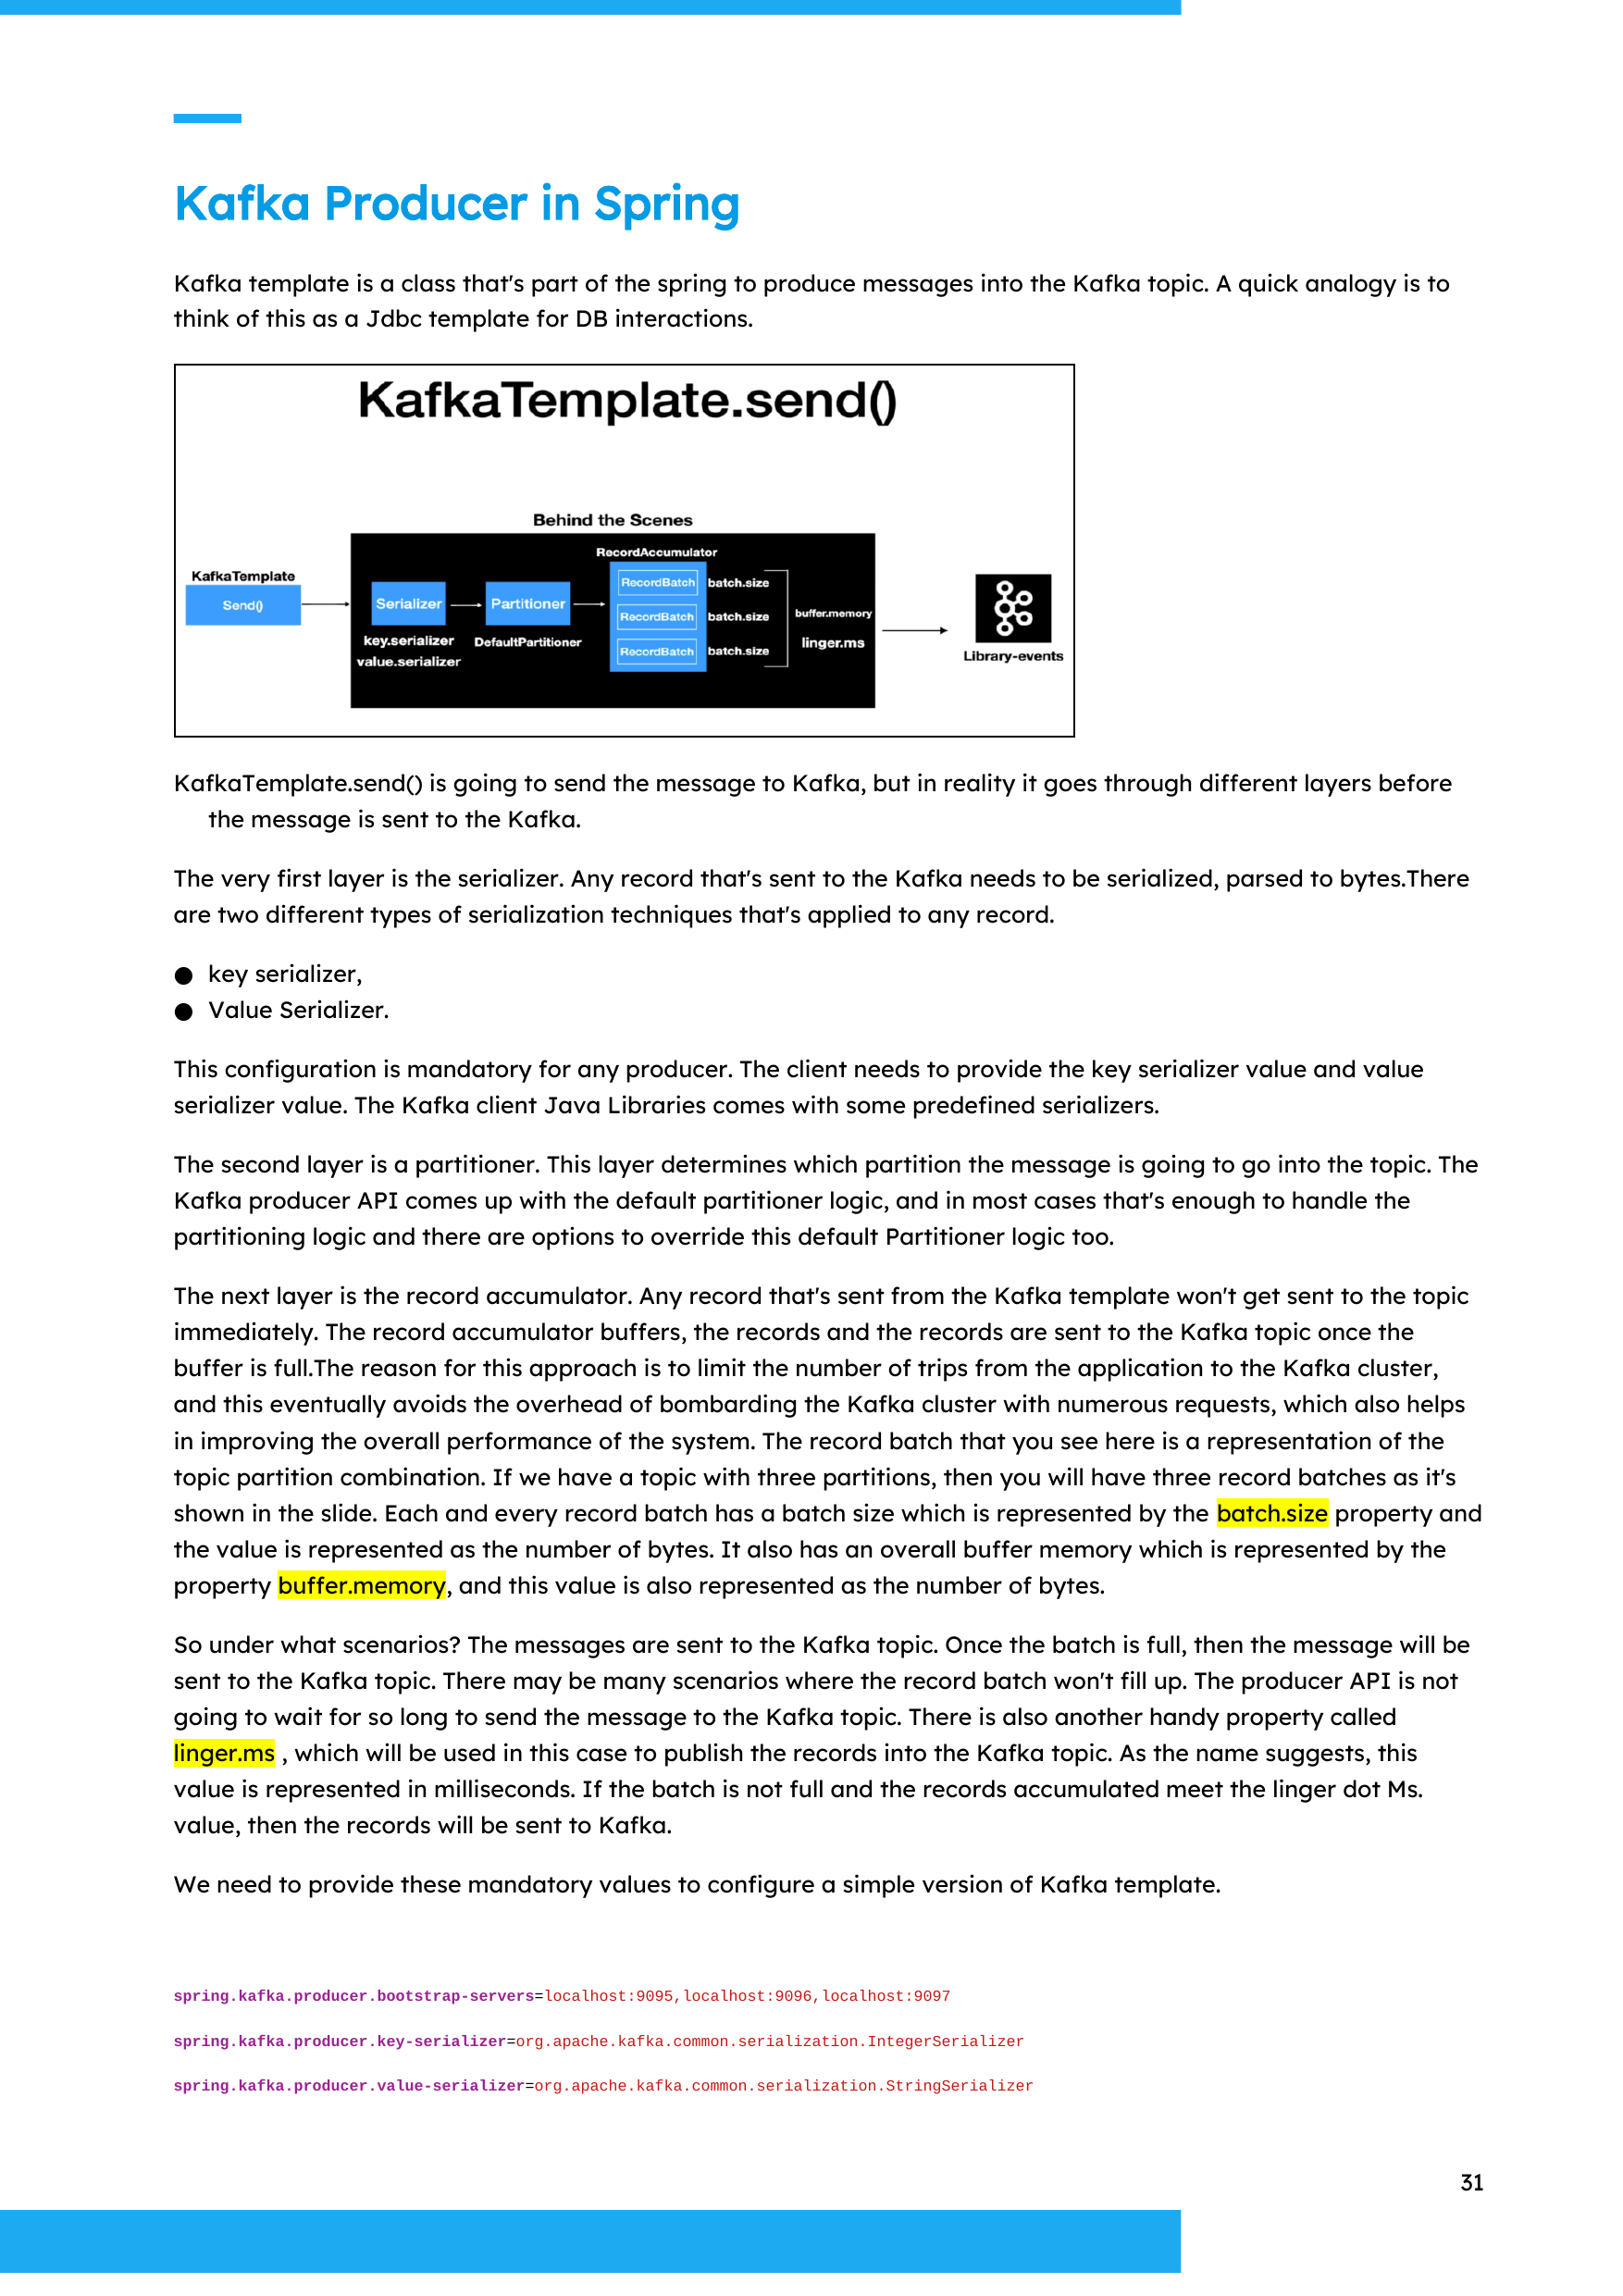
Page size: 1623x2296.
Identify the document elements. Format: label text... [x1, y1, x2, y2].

text We need to provide these mandatory values to configure a simple version of Kafka template. [173, 1870, 1484, 1899]
subtitle Kafka Producer in Spring [173, 173, 1484, 230]
list key serializer, [173, 959, 1484, 987]
text So under what scenarios? The messages are sent to the Kafka topic. Once the batch is full, then the message will be sent to the Kafka topic. There may be many scenarios where the record batch won't fill up. The producer API is not going to wait for so long to send the message to the Kafka topic. There is also another handy property called linger.ms , which will be used in this case to publish the records into the Kafka topic. As the name suggests, this value is represented in milliseconds. If the batch is not full and the records accumulated meet the linger dot Ms. value, then the records will be sent to Kafka. [173, 1630, 1484, 1840]
text spring.kafka.producer.key-serializer=org.apache.kafka.common.serialization.IntegerSerializer [173, 2033, 1484, 2051]
picture [173, 114, 242, 123]
text Kafka template is a class that's part of the spring to produce messages into the Kafka topic. A quick analogy is to think of this as a Jdbc template for DB interactions. [173, 268, 1484, 333]
text The next layer is the record accumulator. Any record that's sent from the Kafka template won't get sent to the topic immediately. The record accumulator buffers, the records and the records are sent to the Kafka topic once the buffer is full.The reason for this approach is to limit the number of trips from the application to the Kafka cluster, and this eventually avoids the overhead of bombarding the Kafka cluster with numerous requests, which also helps in improving the overall performance of the system. The record batch that you see here is a representation of the topic partition combination. If we have a topic with three partitions, then you will have three record batches as it's shown in the slide. Each and every record batch has a batch size which is represented by the batch.size property and the value is represented as the number of bytes. It also has an overall buffer memory which is represented by the property buffer.memory, and this value is also represented as the number of bytes. [173, 1282, 1484, 1599]
list Value Serializer. [173, 995, 1484, 1024]
text The very first layer is the serializer. Any record that's sent to the Kafka needs to be serialized, parsed to bytes.There are two different types of serialization techniques that's applied to any record. [173, 863, 1484, 928]
text spring.kafka.producer.bootstrap-servers=localhost:9095,localhost:9096,localhost:9097 [173, 1989, 1484, 2006]
picture [0, 0, 1182, 15]
text This configuration is mandatory for any producer. The client needs to provide the key serializer value and value serializer value. The Kafka client Java Libraries comes with some predefined serializers. [173, 1054, 1484, 1120]
text spring.kafka.producer.value-serializer=org.apache.kafka.common.serialization.StringSerializer [173, 2079, 1484, 2096]
picture [176, 366, 1073, 736]
text The second layer is a partitioner. This layer determines which partition the message is going to go into the topic. The Kafka producer API comes up with the default partitioner logic, and in most cases that's enough to handle the partitioning logic and there are options to override this default Partitioner logic too. [173, 1149, 1484, 1251]
text KafkaTemplate.send() is going to send the message to Kafka, but in reality it goes through different layers before the message is sent to the Kafka. [173, 768, 1484, 833]
picture [0, 2210, 1182, 2273]
